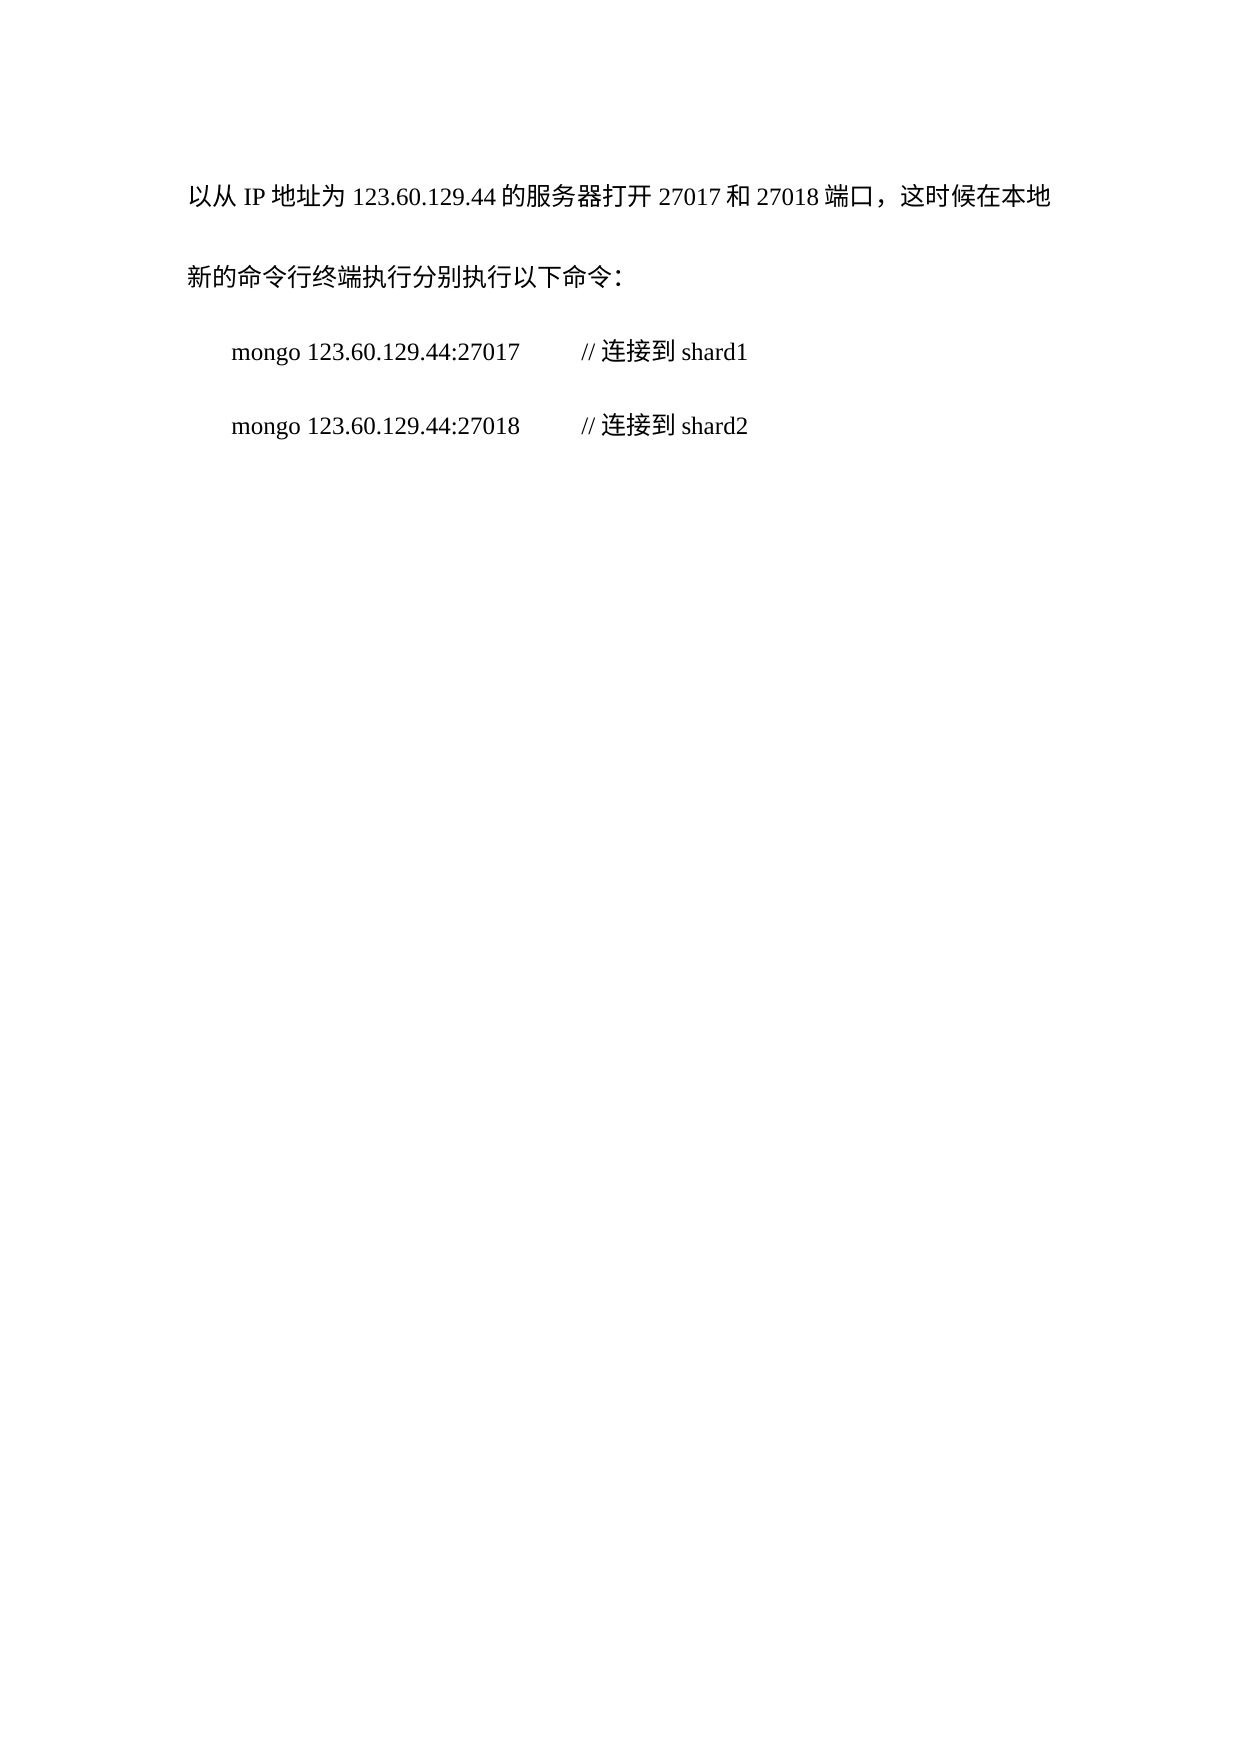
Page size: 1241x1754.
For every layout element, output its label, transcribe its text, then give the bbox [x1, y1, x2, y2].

list mongo 123.60.129.44:27018 // 连接到shard2 [231, 391, 1053, 456]
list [187, 162, 1053, 308]
list mongo 123.60.129.44:27017 // 连接到shard1 [231, 317, 1053, 382]
